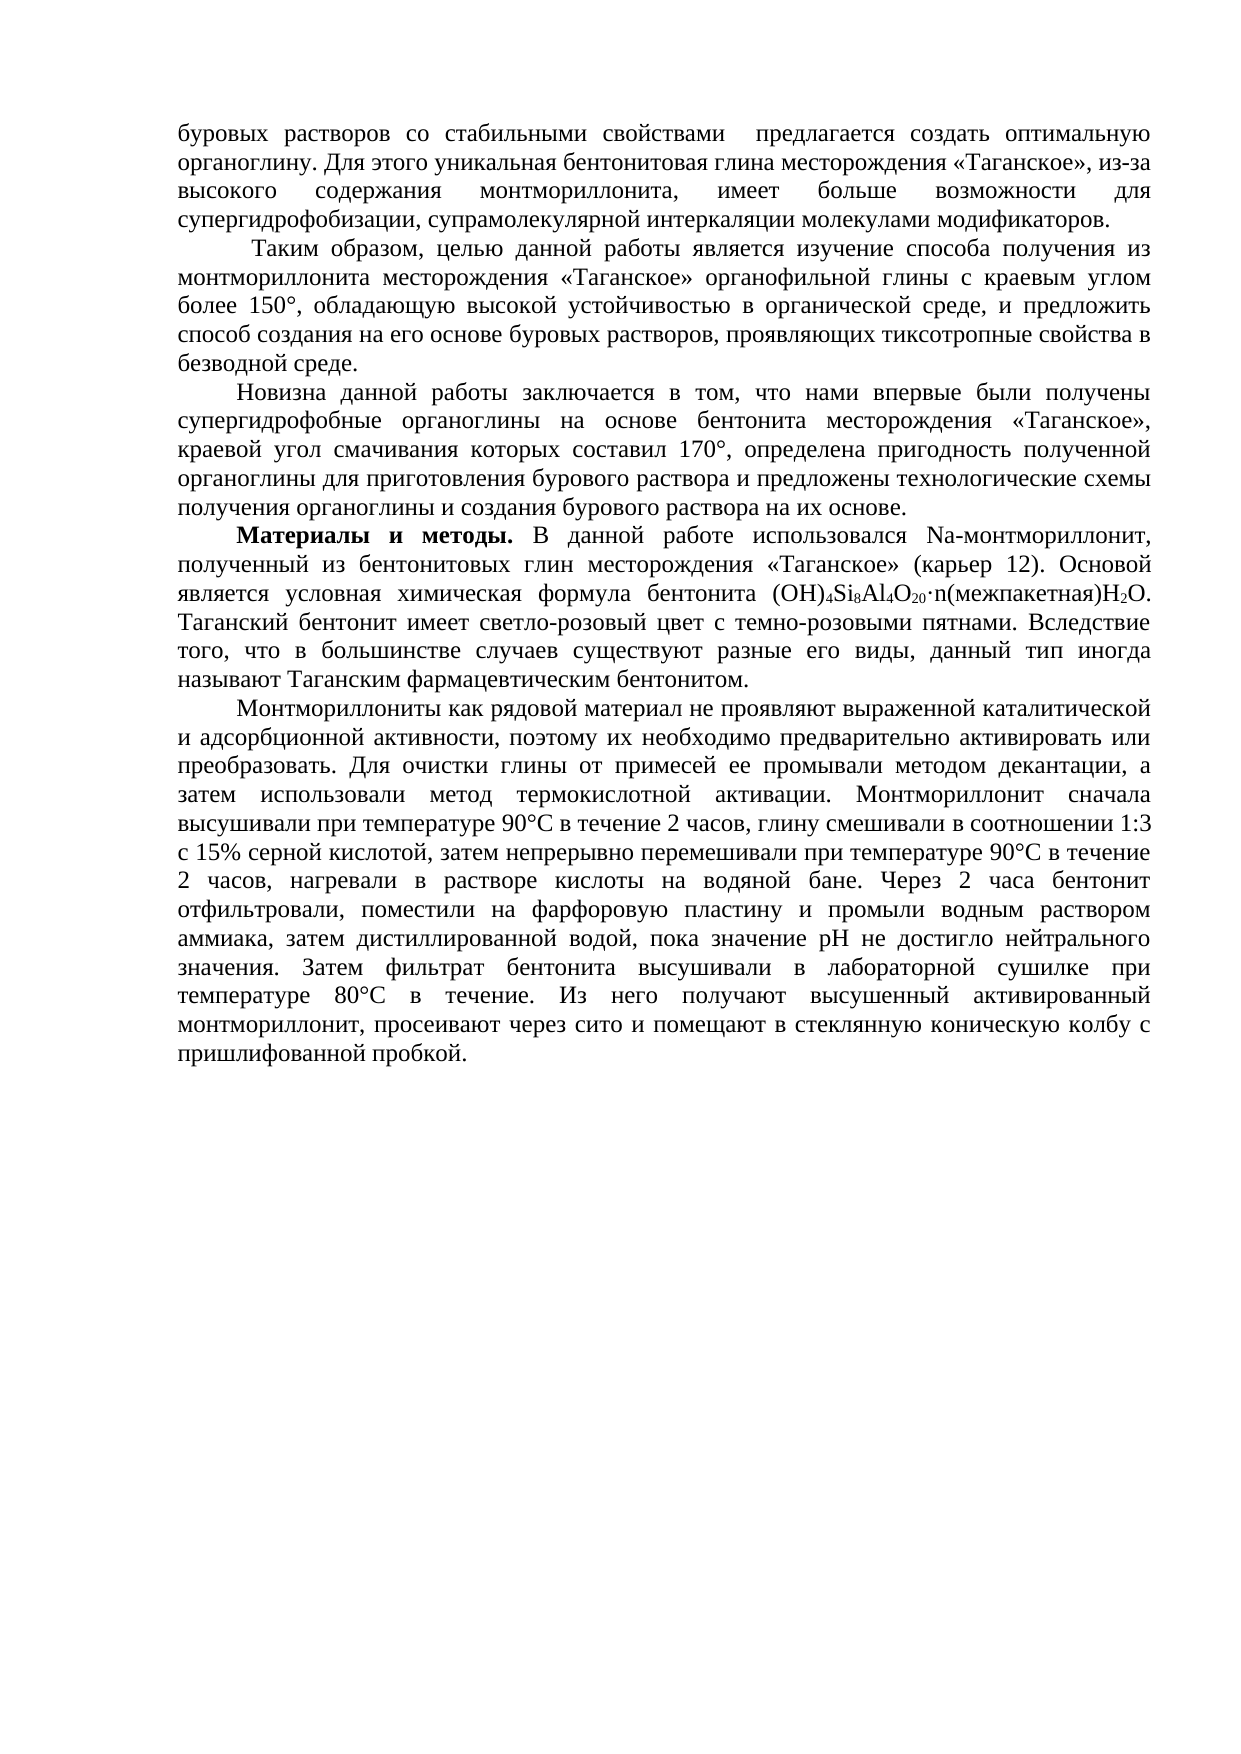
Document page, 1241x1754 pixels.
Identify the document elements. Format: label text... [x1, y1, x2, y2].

text Монтмориллониты как рядовой материал не проявляют выраженной каталитической и адсорбционной активности, поэтому их необходимо предварительно активировать или преобразовать. Для очистки глины от примесей ее промывали методом декантации, а затем использовали метод термокислотной активации. Монтмориллонит сначала высушивали при температуре 90°C в течение 2 часов, глину смешивали в соотношении 1:3 с 15% серной кислотой, затем непрерывно перемешивали при температуре 90°C в течение 2 часов, нагревали в растворе кислоты на водяной бане. Через 2 часа бентонит отфильтровали, поместили на фарфоровую пластину и промыли водным раствором аммиака, затем дистиллированной водой, пока значение pH не достигло нейтрального значения. Затем фильтрат бентонита высушивали в лабораторной сушилке при температуре 80°C в течение. Из него получают высушенный активированный монтмориллонит, просеивают через сито и помещают в стеклянную коническую колбу с пришлифованной пробкой. [177, 693, 1152, 1067]
text Новизна данной работы заключается в том, что нами впервые были получены супергидрофобные органоглины на основе бентонита месторождения «Таганское», краевой угол смачивания которых составил 170°, определена пригодность полученной органоглины для приготовления бурового раствора и предложены технологические схемы получения органоглины и создания бурового раствора на их основе. [177, 377, 1152, 521]
text Материалы и методы. В данной работе использовался Na-монтмориллонит, полученный из бентонитовых глин месторождения «Таганское» (карьер 12). Основой является условная химическая формула бентонита (OH)4Si8Al4O20·n(межпакетная)H2O. Таганский бентонит имеет светло-розовый цвет с темно-розовыми пятнами. Вследствие того, что в большинстве случаев существуют разные его виды, данный тип иногда называют Таганским фармацевтическим бентонитом. [177, 521, 1152, 693]
text Таким образом, целью данной работы является изучение способа получения из монтмориллонита месторождения «Таганское» органофильной глины с краевым углом более 150°, обладающую высокой устойчивостью в органической среде, и предложить способ создания на его основе буровых растворов, проявляющих тиксотропные свойства в безводной среде. [177, 233, 1152, 377]
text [177, 118, 1152, 233]
